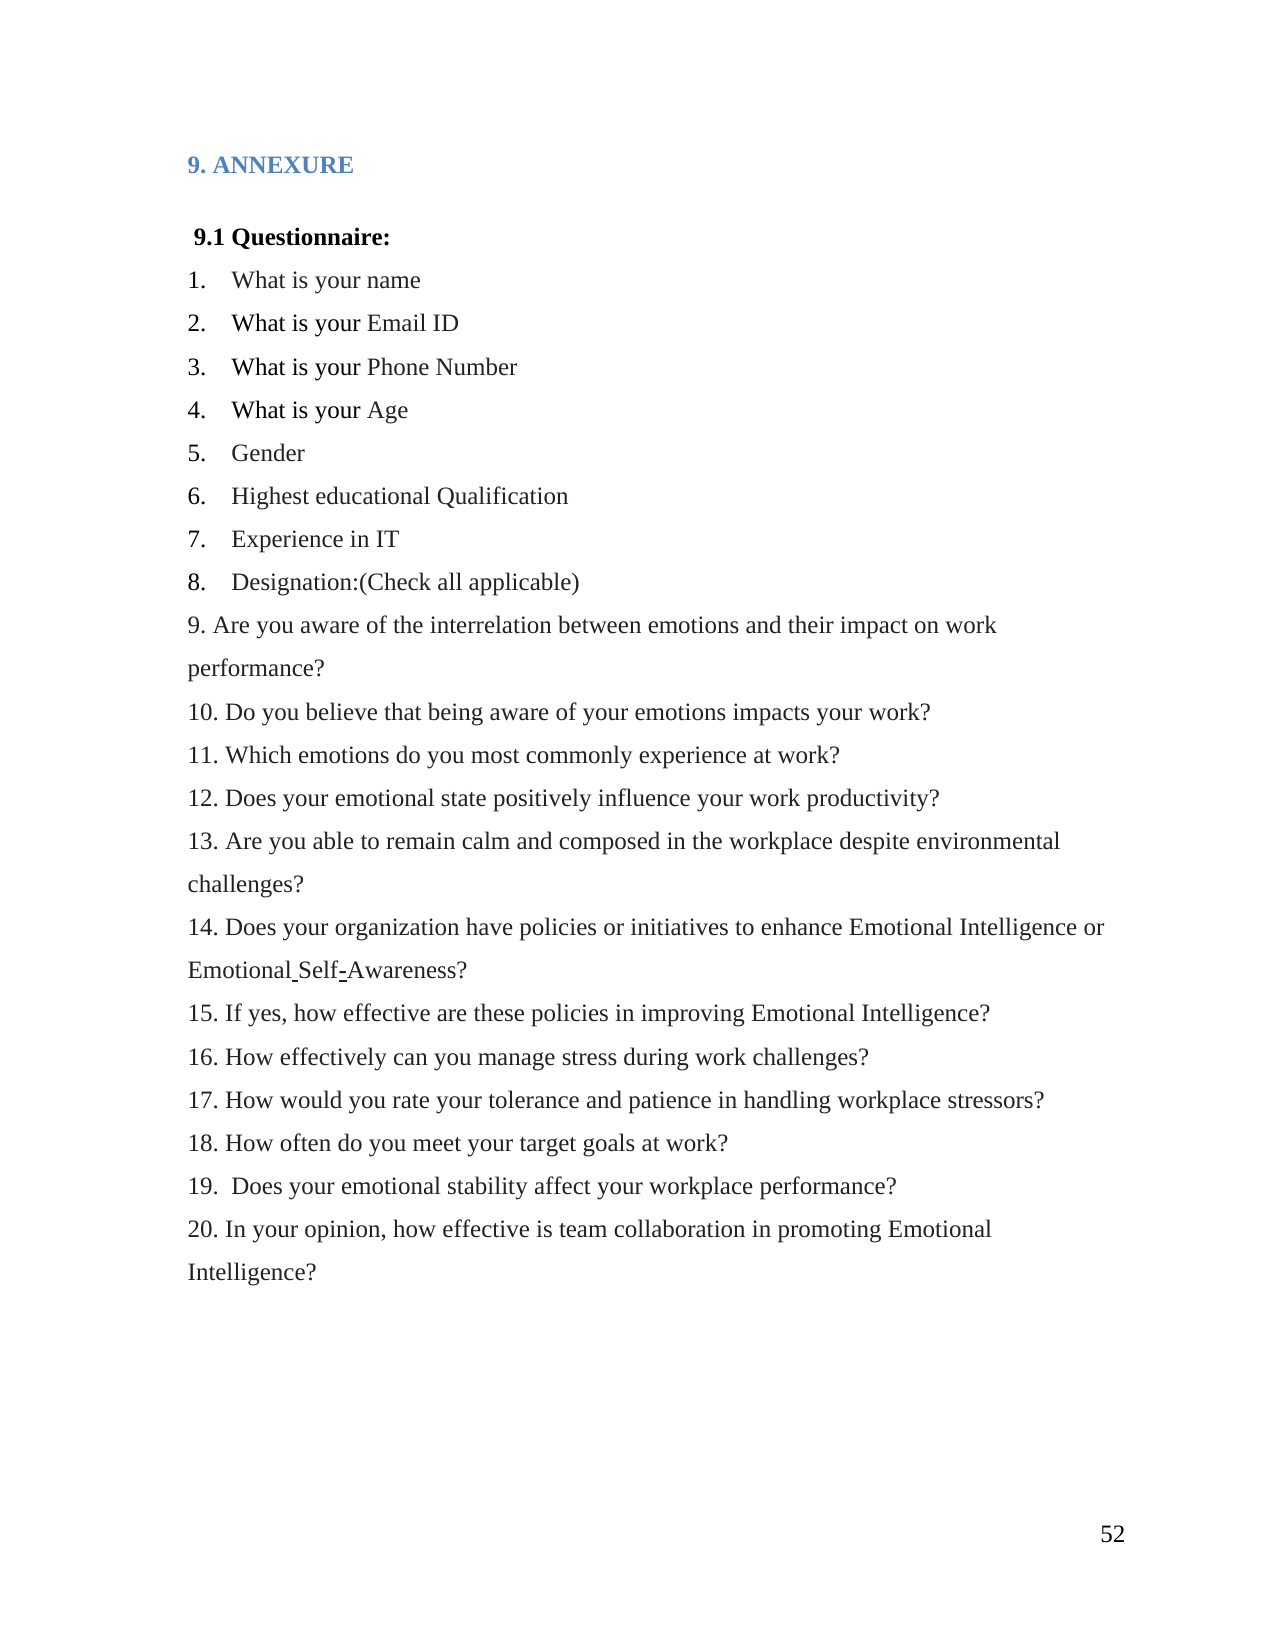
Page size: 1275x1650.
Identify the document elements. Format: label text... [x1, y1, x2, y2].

text 17. How would you rate your tolerance and patience in handling workplace stressors? [187, 1085, 1125, 1113]
text 8. Designation:(Check all applicable) [187, 567, 1125, 596]
text 15. If yes, how effective are these policies in improving Emotional Intelligence? [187, 998, 1125, 1027]
text 7. Experience in IT [187, 524, 1125, 553]
text 3. What is your Phone Number [187, 352, 1125, 380]
subtitle 9.1 Questionnaire: [187, 222, 1125, 251]
text 20. In your opinion, how effective is team collaboration in promoting Emotional Intelligence? [187, 1214, 1125, 1286]
text 18. How often do you meet your target goals at work? [187, 1128, 1125, 1157]
text 6. Highest educational Qualification [187, 481, 1125, 510]
text 12. Does your emotional state positively influence your work productivity? [187, 783, 1125, 812]
text 4. What is your Age [187, 395, 1125, 423]
text 14. Does your organization have policies or initiatives to enhance Emotional Intelligence or Emotional Self-Awareness? [187, 912, 1125, 984]
text 16. How effectively can you manage stress during work challenges? [187, 1042, 1125, 1070]
text 13. Are you able to remain calm and composed in the workplace despite environmental challenges? [187, 826, 1125, 898]
text 2. What is your Email ID [187, 308, 1125, 337]
text 9. Are you aware of the interrelation between emotions and their impact on work performance? [187, 610, 1125, 682]
text 1. What is your name [187, 265, 1125, 294]
text 11. Which emotions do you most commonly experience at work? [187, 740, 1125, 768]
text 5. Gender [187, 438, 1125, 467]
text 19. Does your emotional stability affect your workplace performance? [187, 1171, 1125, 1200]
text 10. Do you believe that being aware of your emotions impacts your work? [187, 697, 1125, 725]
subtitle 9. ANNEXURE [187, 150, 1125, 179]
